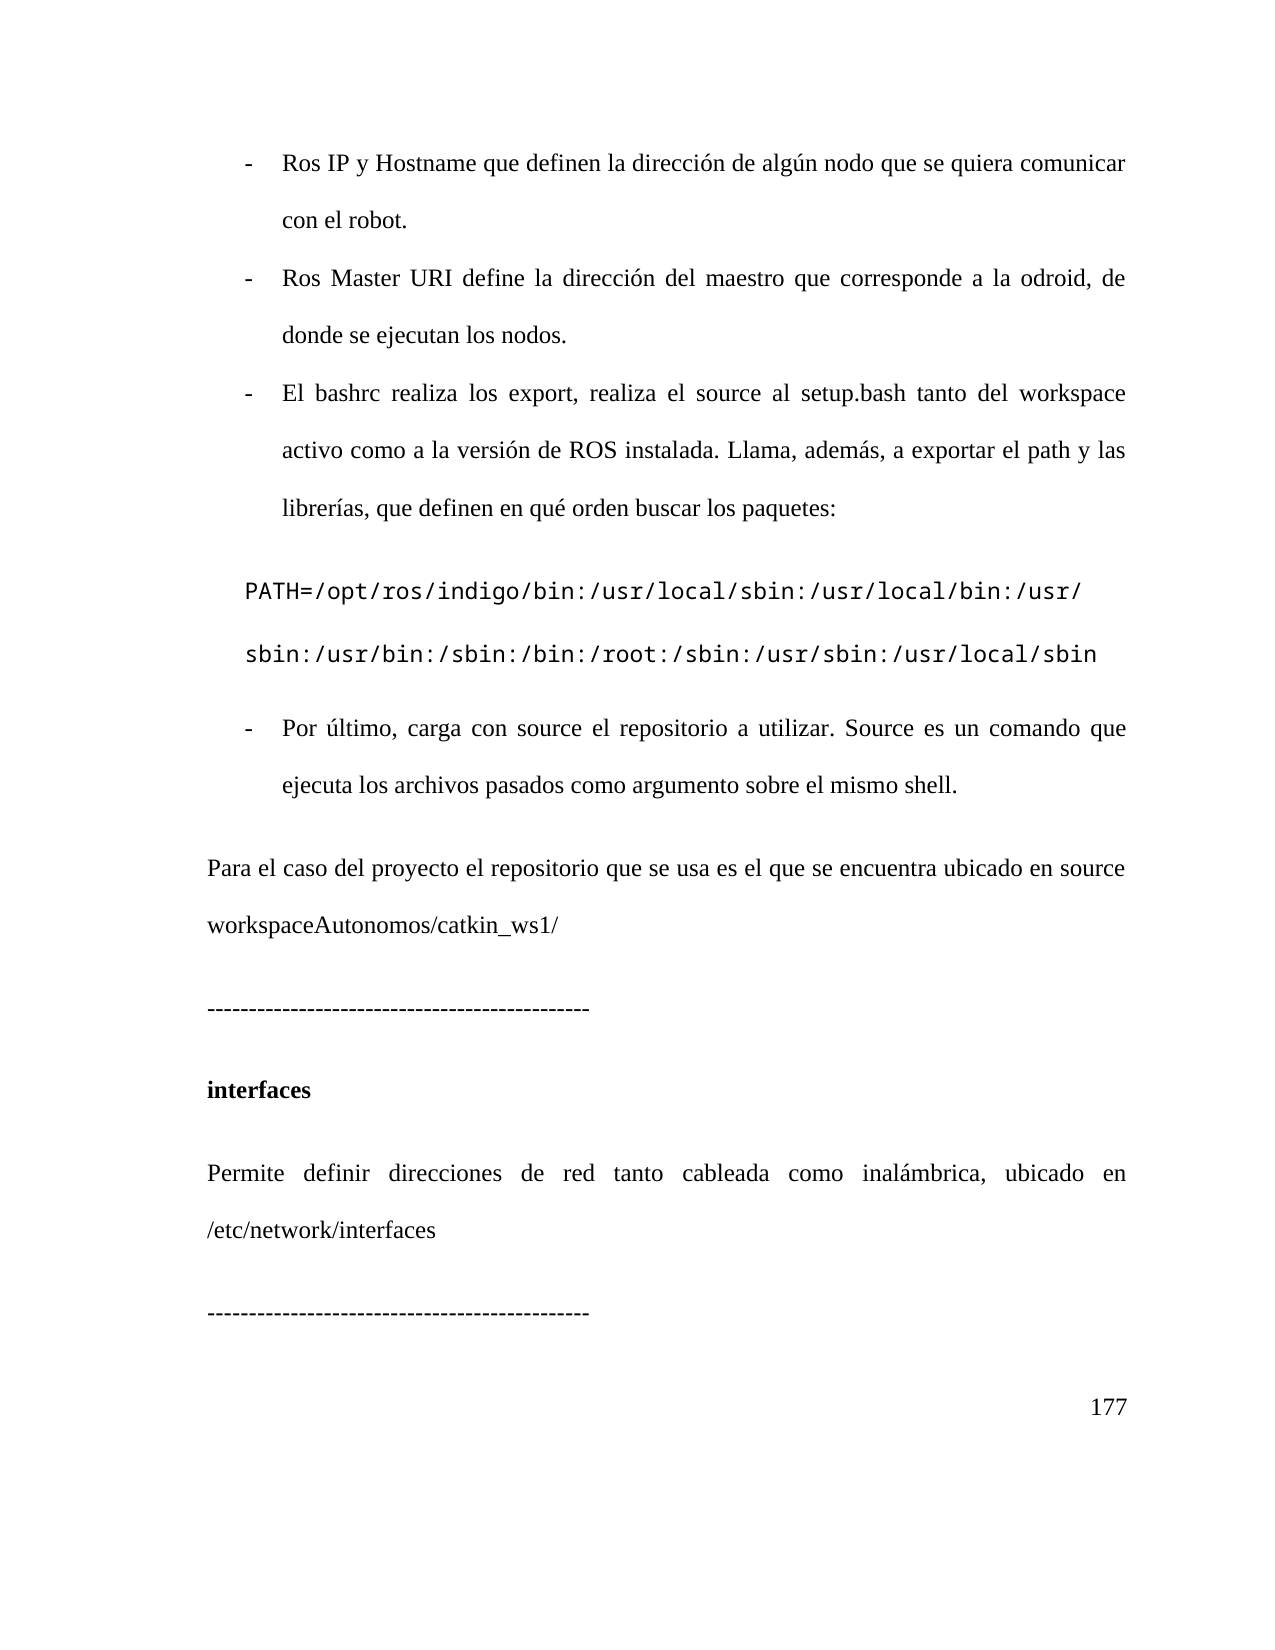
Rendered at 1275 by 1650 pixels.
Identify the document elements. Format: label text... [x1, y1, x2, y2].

list Ros Master URI define la dirección del maestro que corresponde a la odroid, de donde se ejecutan los nodos. [244, 263, 1127, 349]
text PATH=/opt/ros/indigo/bin:/usr/local/sbin:/usr/local/bin:/usr/sbin:/usr/bin:/sbin:/bin:/root:/sbin:/usr/sbin:/usr/local/sbin [244, 575, 1127, 669]
text Para el caso del proyecto el repositorio que se usa es el que se encuentra ubicado en source workspaceAutonomos/catkin_ws1/ [207, 853, 1127, 939]
list Por último, carga con source el repositorio a utilizar. Source es un comando que ejecuta los archivos pasados como argumento sobre el mismo shell. [244, 713, 1127, 799]
text Permite definir direcciones de red tanto cableada como inalámbrica, ubicado en /etc/network/interfaces [207, 1158, 1127, 1244]
text ---------------------------------------------- [207, 1298, 1127, 1326]
list El bashrc realiza los export, realiza el source al setup.bash tanto del workspace activo como a la versión de ROS instalada. Llama, además, a exportar el path y las librerías, que definen en qué orden buscar los paquetes: [244, 378, 1127, 521]
text interfaces [207, 1075, 1127, 1104]
list Ros IP y Hostname que definen la dirección de algún nodo que se quiera comunicar con el robot. [244, 148, 1127, 234]
text ---------------------------------------------- [207, 993, 1127, 1021]
